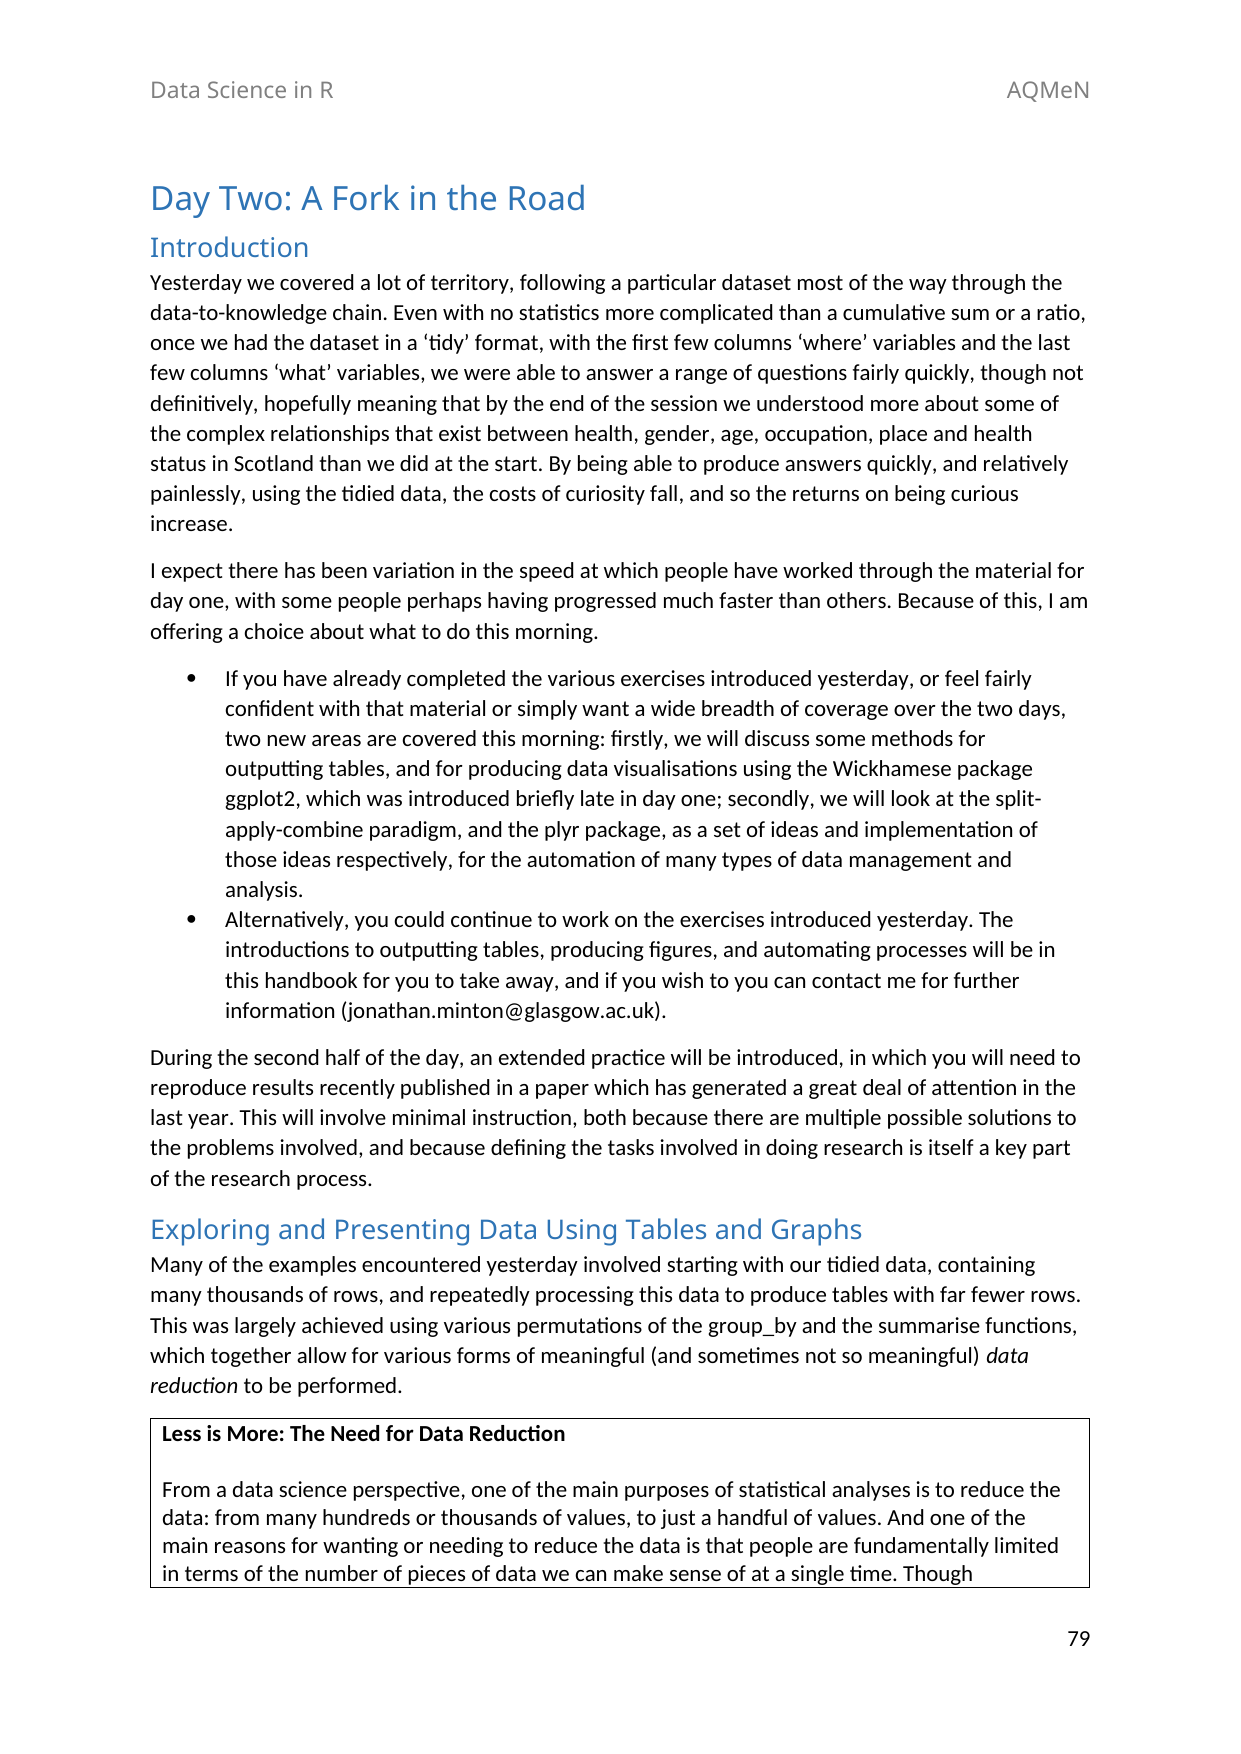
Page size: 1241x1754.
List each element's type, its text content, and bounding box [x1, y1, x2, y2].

subtitle Introduction [150, 228, 1090, 265]
list If you have already completed the various exercises introduced yesterday, or feel fairly confident with that material or simply want a wide breadth of coverage over the two days, two new areas are covered this morning: firstly, we will discuss some methods for outputting tables, and for producing data visualisations using the Wickhamese package ggplot2, which was introduced briefly late in day one; secondly, we will look at the split-apply-combine paradigm, and the plyr package, as a set of ideas and implementation of those ideas respectively, for the automation of many types of data management and analysis. [187, 664, 1090, 903]
text Many of the examples encountered yesterday involved starting with our tidied data, containing many thousands of rows, and repeatedly processing this data to produce tables with far fewer rows. This was largely achieved using various permutations of the group_by and the summarise functions, which together allow for various forms of meaningful (and sometimes not so meaningful) data reduction to be performed. [150, 1250, 1090, 1399]
text During the second half of the day, an extended practice will be introduced, in which you will need to reproduce results recently published in a paper which has generated a great deal of attention in the last year. This will involve minimal instruction, both because there are multiple possible solutions to the problems involved, and because defining the tasks involved in doing research is itself a key part of the research process. [150, 1043, 1090, 1192]
list Alternatively, you could continue to work on the exercises introduced yesterday. The introductions to outputting tables, producing figures, and automating processes will be in this handbook for you to take away, and if you wish to you can contact me for further information (jonathan.minton@glasgow.ac.uk). [187, 905, 1090, 1024]
subtitle Day Two: A Fork in the Road [150, 175, 1090, 220]
text I expect there has been variation in the speed at which people have worked through the material for day one, with some people perhaps having progressed much faster than others. Because of this, I am offering a choice about what to do this morning. [150, 556, 1090, 645]
text Yesterday we covered a lot of territory, following a particular dataset most of the way through the data-to-knowledge chain. Even with no statistics more complicated than a cumulative sum or a ratio, once we had the dataset in a ‘tidy’ format, with the first few columns ‘where’ variables and the last few columns ‘what’ variables, we were able to answer a range of questions fairly quickly, though not definitively, hopefully meaning that by the end of the session we understood more about some of the complex relationships that exist between health, gender, age, occupation, place and health status in Scotland than we did at the start. By being able to produce answers quickly, and relatively painlessly, using the tidied data, the costs of curiosity fall, and so the returns on being curious increase. [150, 268, 1090, 538]
subtitle Exploring and Presenting Data Using Tables and Graphs [150, 1211, 1090, 1247]
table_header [151, 1419, 1089, 1587]
